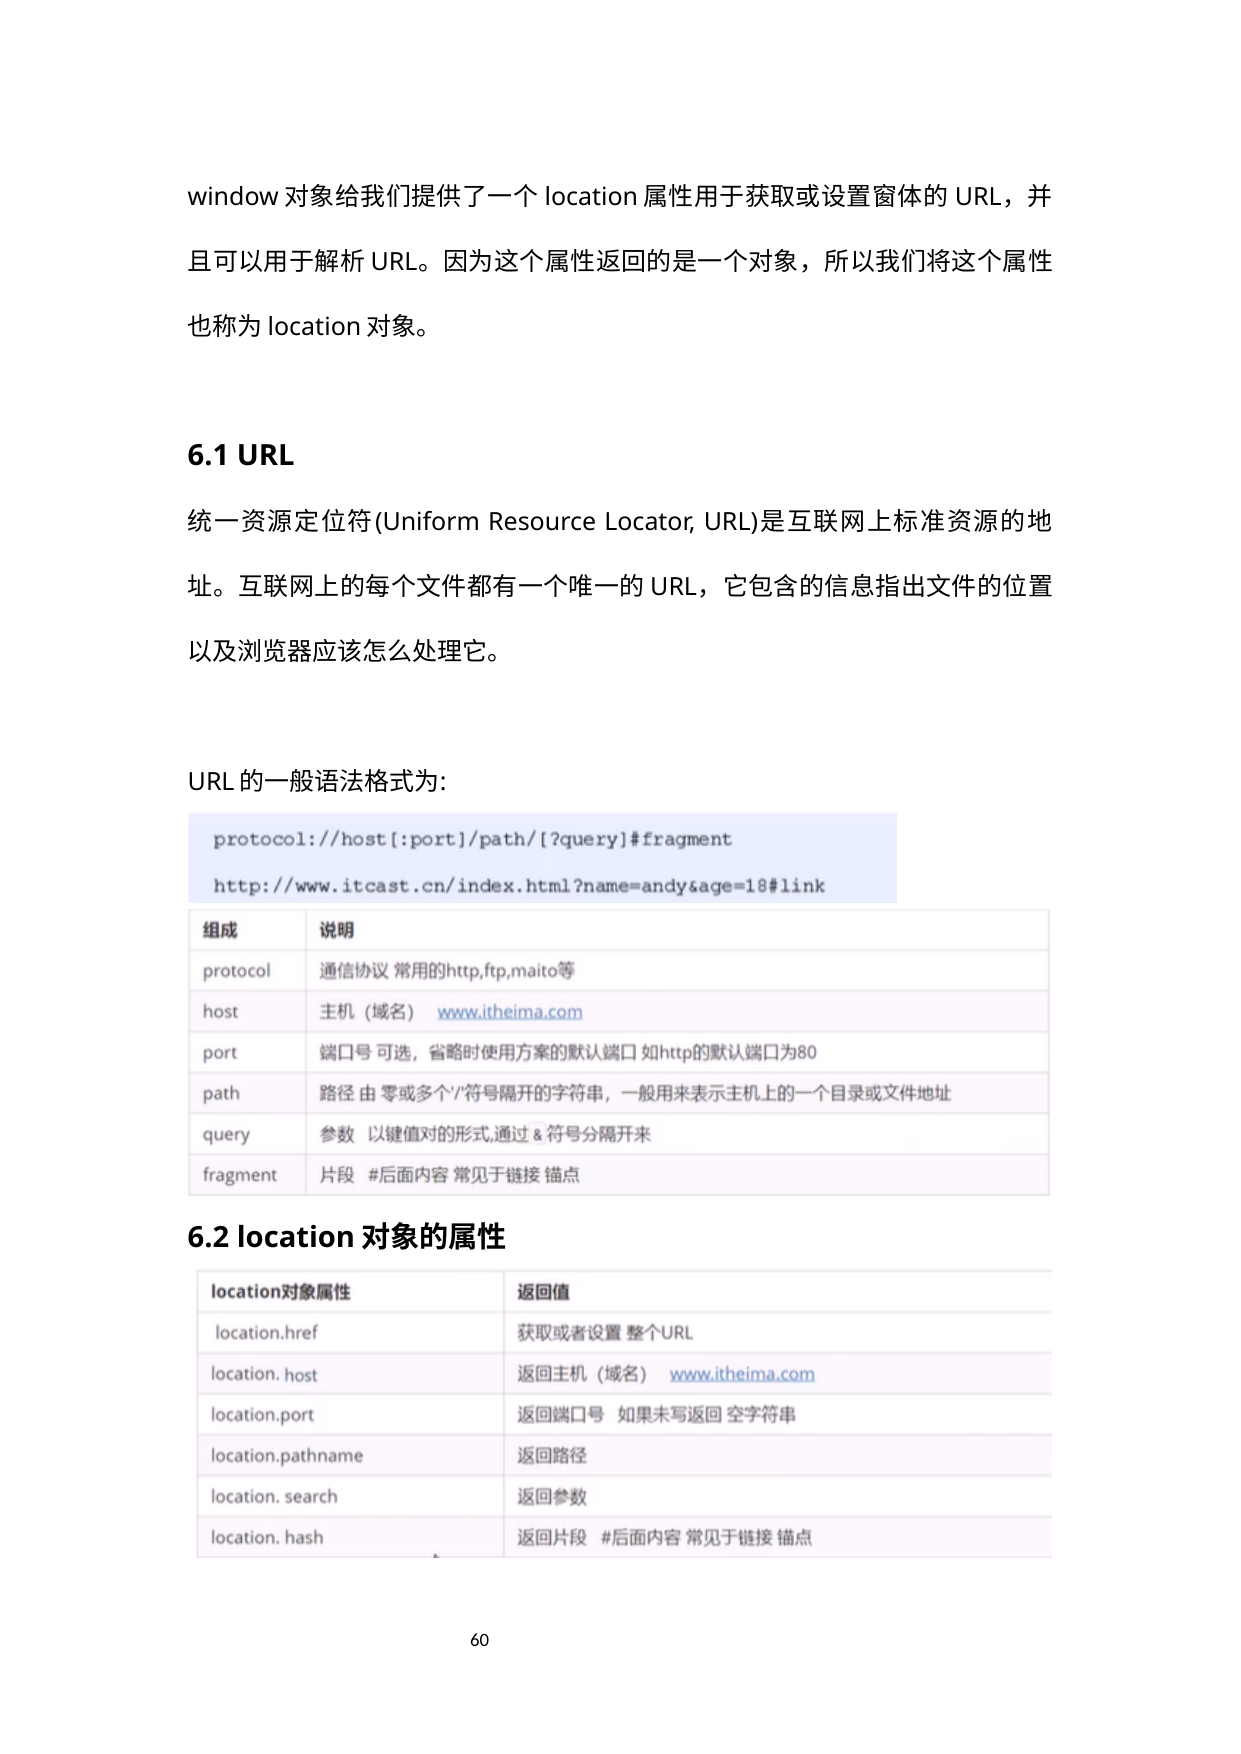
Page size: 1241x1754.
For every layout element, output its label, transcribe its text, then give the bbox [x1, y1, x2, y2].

picture [187, 812, 897, 903]
list 6.1 URL [187, 422, 1053, 487]
list URL的一般语法格式为: [187, 747, 1053, 812]
list window对象给我们提供了一个location属性用于获取或设置窗体的URL，并且可以用于解析URL。因为这个属性返回的是一个对象，所以我们将这个属性也称为location对象。 [187, 162, 1053, 357]
picture [187, 1267, 1052, 1558]
picture [187, 909, 1053, 1196]
list 统一资源定位符(Uniform Resource Locator, URL)是互联网上标准资源的地址。互联网上的每个文件都有一个唯一的URL，它包含的信息指出文件的位置以及浏览器应该怎么处理它。 [187, 487, 1053, 682]
list 6.2 location对象的属性 [187, 1202, 1053, 1267]
